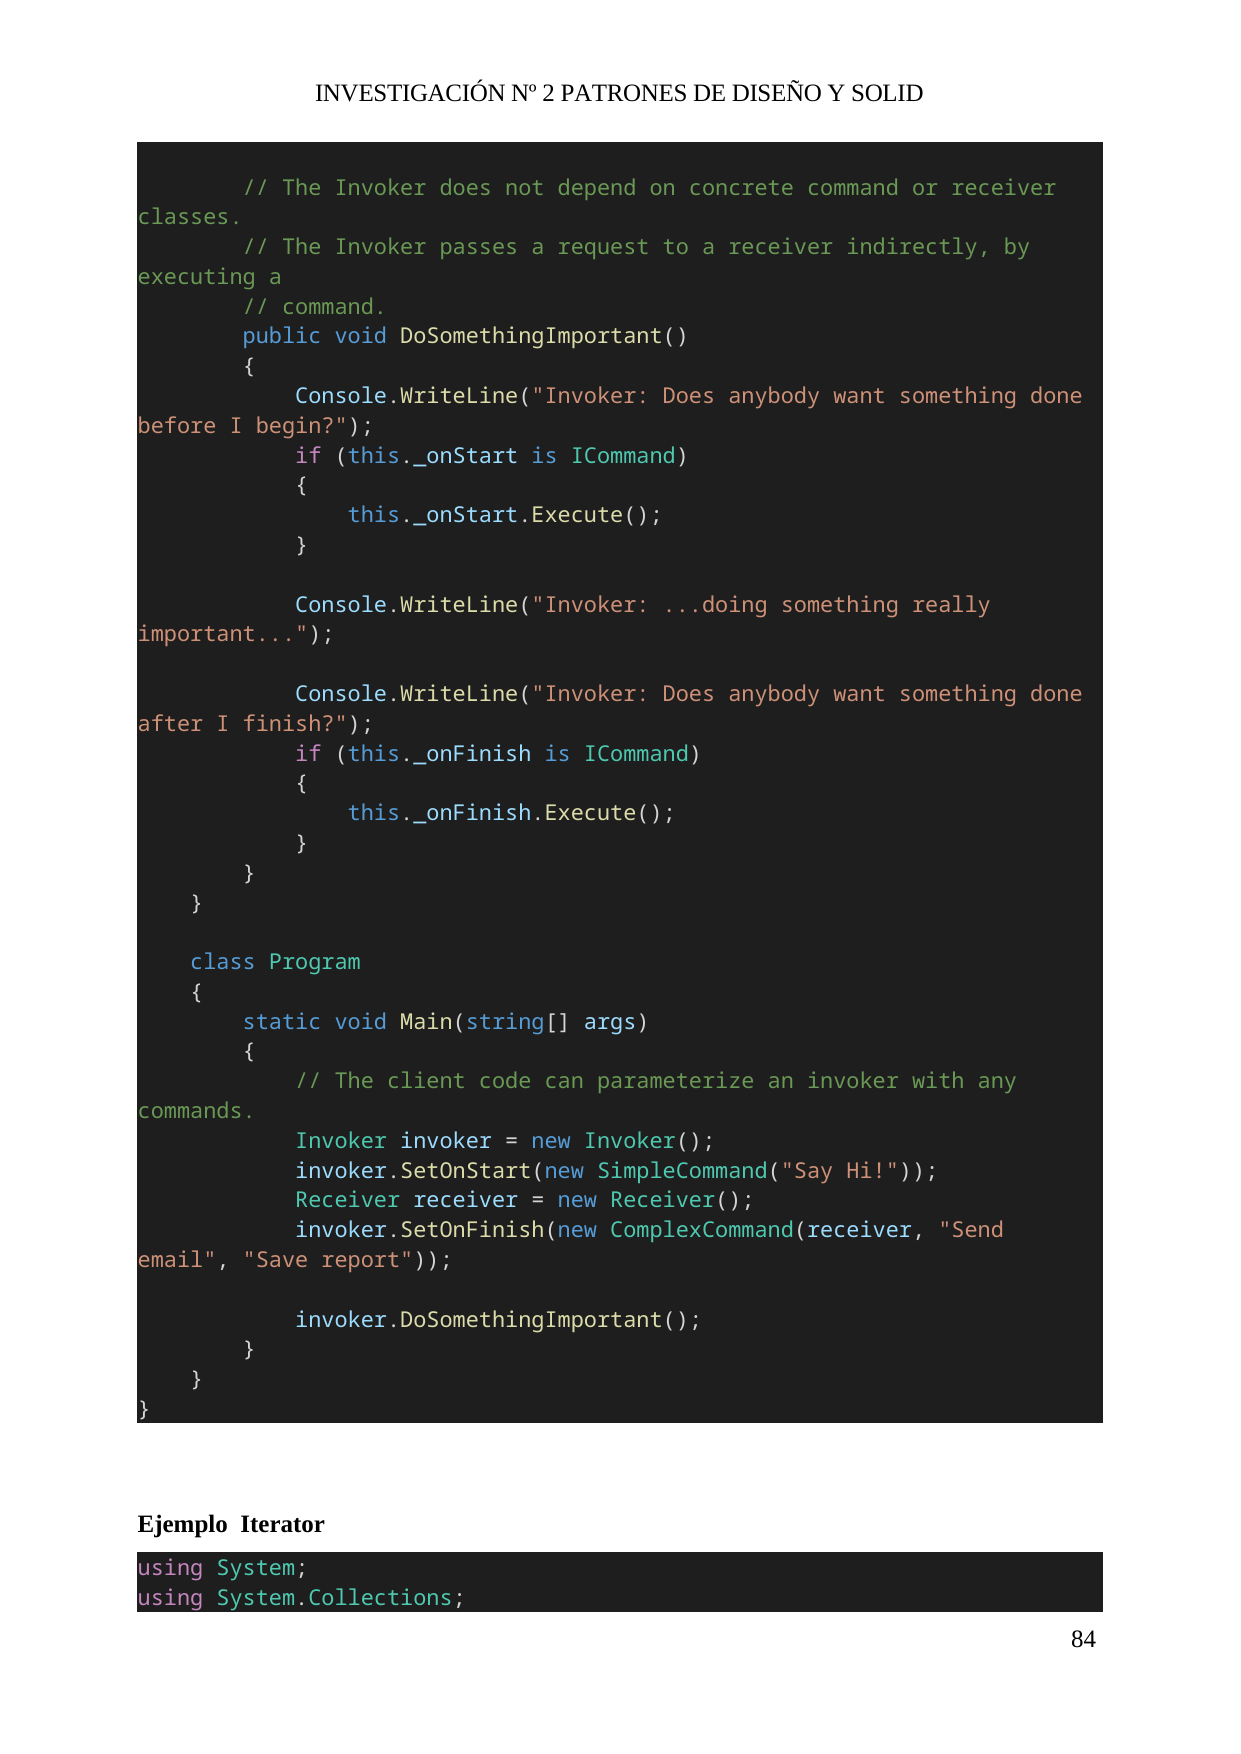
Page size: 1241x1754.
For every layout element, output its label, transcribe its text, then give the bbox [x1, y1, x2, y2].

text } [137, 827, 1103, 857]
subtitle Ejemplo Iterator [137, 1509, 1103, 1538]
text invoker.SetOnFinish(new ComplexCommand(receiver, "Send email", "Save report")); [137, 1214, 1103, 1274]
text // The Invoker does not depend on concrete command or receiver classes. [137, 171, 1103, 231]
text using System; [137, 1552, 1103, 1582]
text invoker.SetOnStart(new SimpleCommand("Say Hi!")); [137, 1154, 1103, 1184]
text if (this._onFinish is ICommand) [137, 737, 1103, 767]
text { [137, 469, 1103, 499]
text this._onStart.Execute(); [137, 499, 1103, 529]
text Receiver receiver = new Receiver(); [137, 1184, 1103, 1214]
text { [137, 350, 1103, 380]
text class Program [137, 946, 1103, 976]
text invoker.DoSomethingImportant(); [137, 1303, 1103, 1333]
text Invoker invoker = new Invoker(); [137, 1125, 1103, 1154]
text // The Invoker passes a request to a receiver indirectly, by executing a [137, 231, 1103, 291]
text } [137, 886, 1103, 916]
text public void DoSomethingImportant() [137, 320, 1103, 350]
text } [137, 1363, 1103, 1393]
text { [137, 976, 1103, 1006]
text // command. [137, 291, 1103, 320]
text Console.WriteLine("Invoker: Does anybody want something done before I begin?"); [137, 380, 1103, 439]
text Console.WriteLine("Invoker: ...doing something really important..."); [137, 588, 1103, 648]
text this._onFinish.Execute(); [137, 797, 1103, 827]
text Console.WriteLine("Invoker: Does anybody want something done after I finish?"); [137, 678, 1103, 737]
text if (this._onStart is ICommand) [137, 439, 1103, 469]
text using System.Collections; [137, 1582, 1103, 1612]
text } [137, 1333, 1103, 1363]
text // The client code can parameterize an invoker with any commands. [137, 1065, 1103, 1125]
text { [137, 1035, 1103, 1065]
text } [137, 529, 1103, 559]
text { [137, 767, 1103, 797]
text static void Main(string[] args) [137, 1006, 1103, 1035]
text } [137, 857, 1103, 886]
text } [137, 1393, 1103, 1423]
